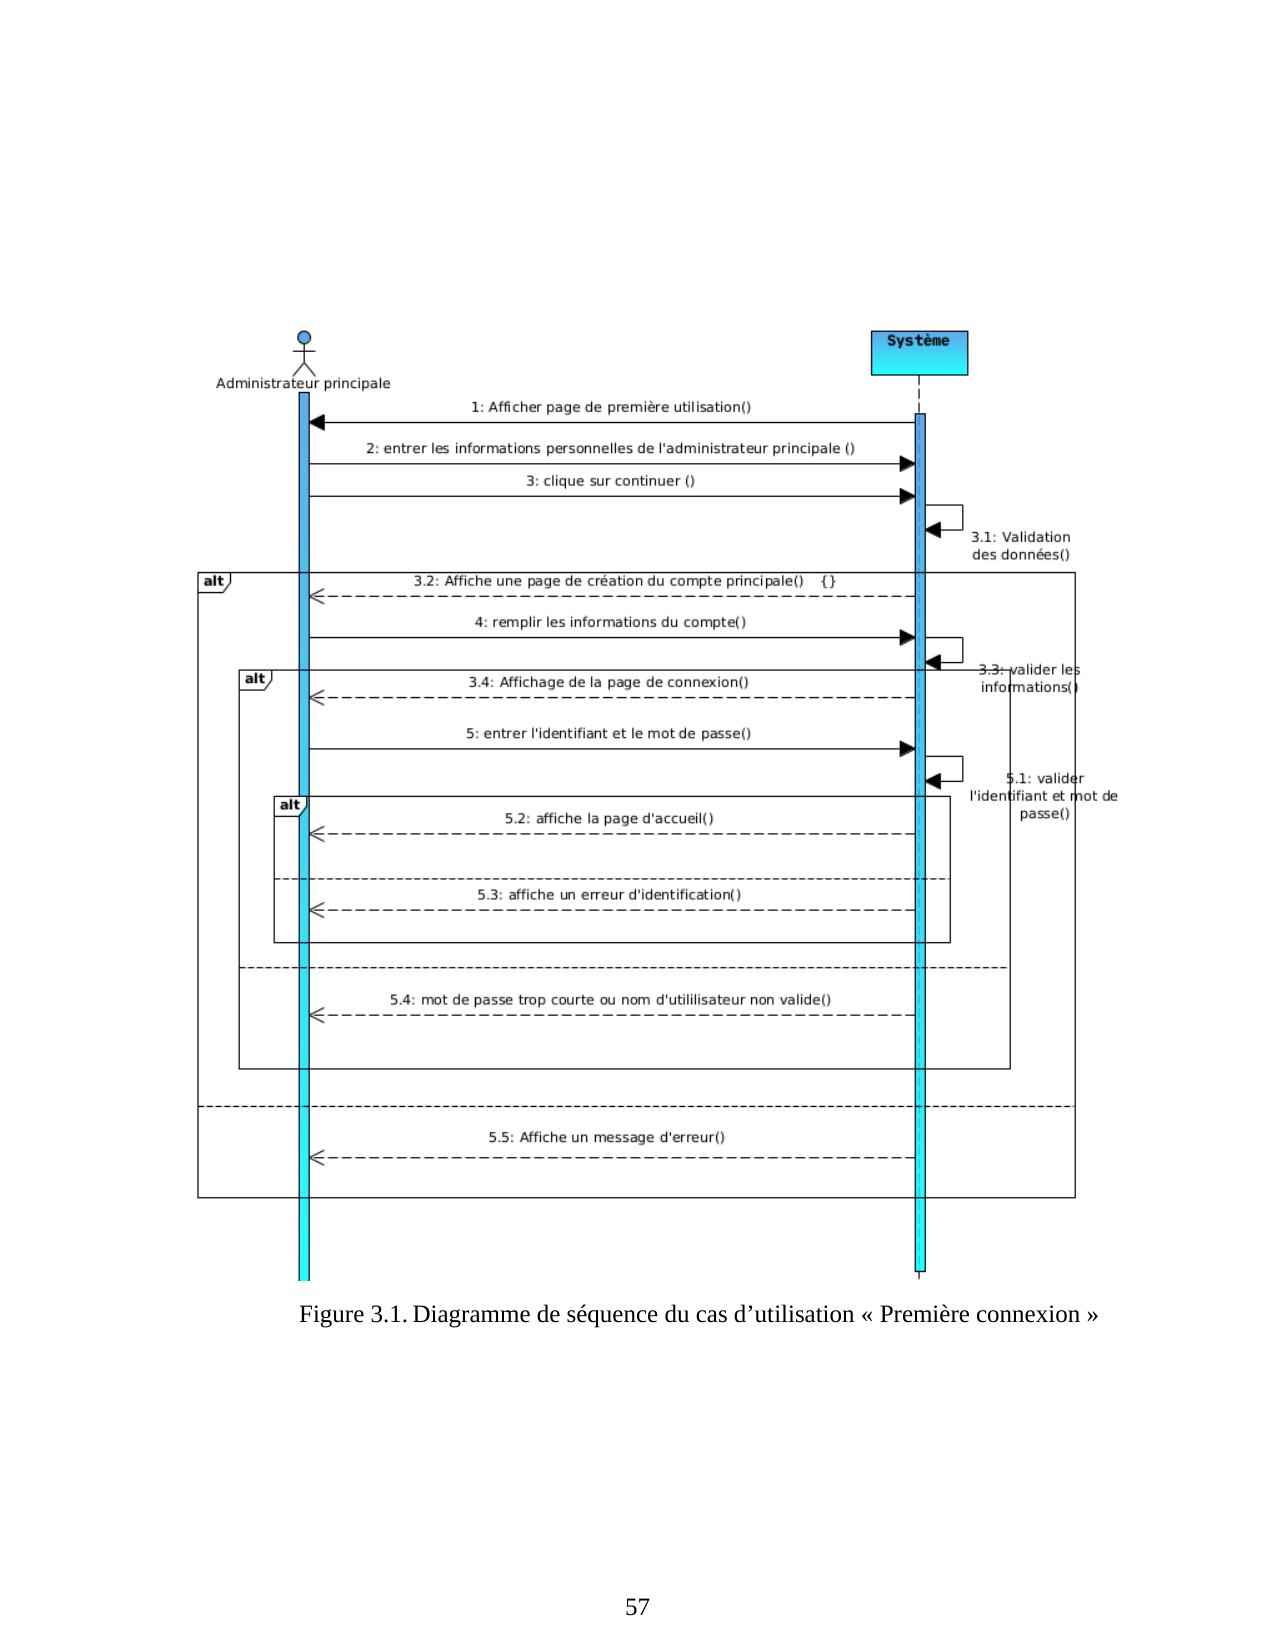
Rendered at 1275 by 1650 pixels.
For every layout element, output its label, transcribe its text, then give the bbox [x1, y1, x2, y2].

picture [150, 317, 1125, 1281]
text Diagramme de séquence du cas d’utilisation « Première connexion » [327, 1299, 1125, 1328]
